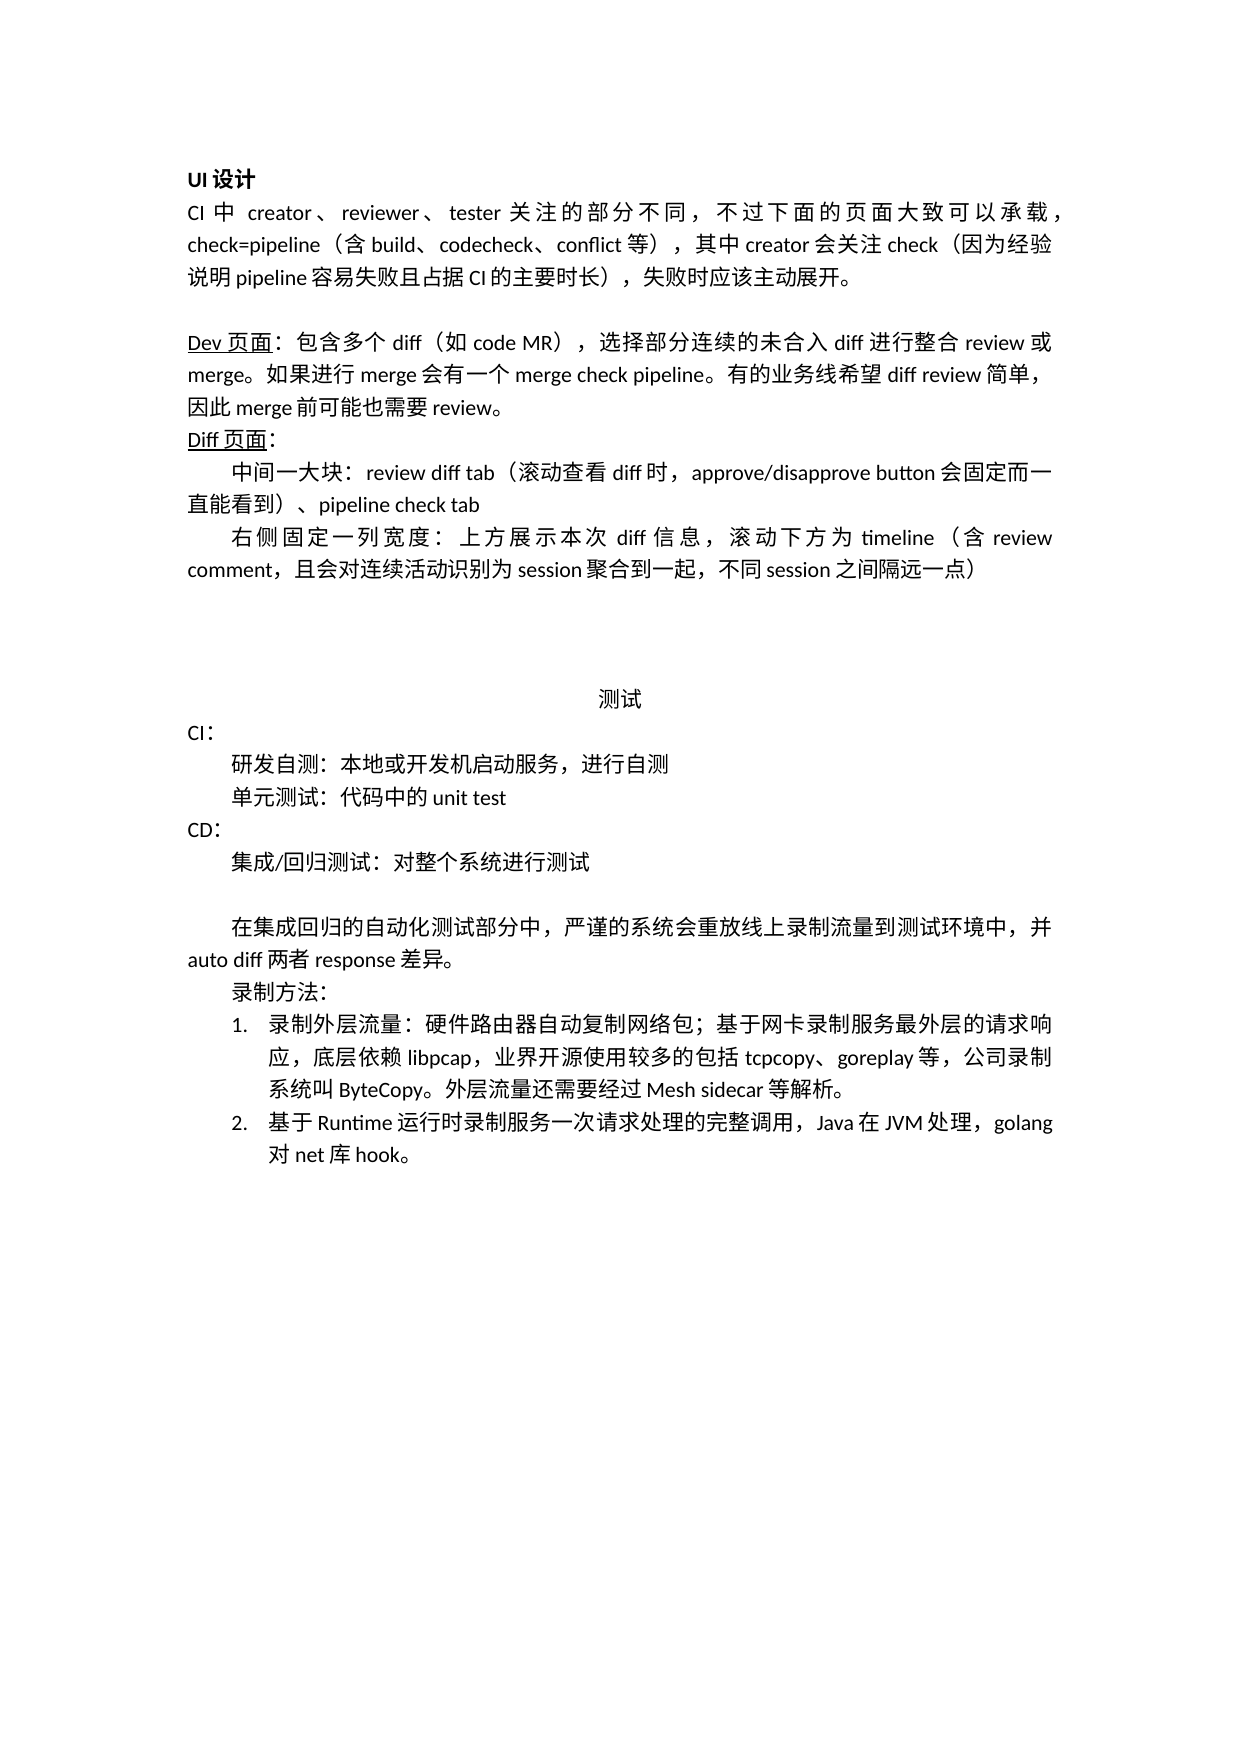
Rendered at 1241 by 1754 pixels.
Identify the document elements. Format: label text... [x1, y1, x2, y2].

text Diff页面： [187, 422, 1053, 454]
text Dev页面：包含多个diff（如code MR），选择部分连续的未合入diff进行整合review或merge。如果进行merge会有一个merge check pipeline。有的业务线希望diff review简单，因此merge前可能也需要review。 [187, 324, 1053, 422]
text CI中 creator、reviewer、tester关注的部分不同，不过下面的页面大致可以承载，check=pipeline（含build、codecheck、conflict等），其中creator会关注check（因为经验说明pipeline容易失败且占据CI的主要时长），失败时应该主动展开。 [187, 194, 1053, 292]
text 录制方法： [187, 974, 1053, 1007]
text 右侧固定一列宽度：上方展示本次diff信息，滚动下方为timeline（含review comment，且会对连续活动识别为session聚合到一起，不同session之间隔远一点） [187, 519, 1053, 584]
text UI设计 [187, 162, 1053, 194]
text 研发自测：本地或开发机启动服务，进行自测 [187, 747, 1053, 779]
list 基于Runtime运行时录制服务一次请求处理的完整调用，Java在JVM处理，golang对net库hook。 [231, 1104, 1053, 1169]
list 录制外层流量：硬件路由器自动复制网络包；基于网卡录制服务最外层的请求响应，底层依赖libpcap，业界开源使用较多的包括tcpcopy、goreplay等，公司录制系统叫ByteCopy。外层流量还需要经过Mesh sidecar等解析。 [231, 1007, 1053, 1104]
text 中间一大块：review diff tab（滚动查看diff时，approve/disapprove button会固定而一直能看到）、pipeline check tab [187, 454, 1053, 519]
text CD： [187, 812, 1053, 844]
text 测试 [187, 682, 1053, 714]
text 在集成回归的自动化测试部分中，严谨的系统会重放线上录制流量到测试环境中，并auto diff两者response差异。 [187, 909, 1053, 974]
text 集成/回归测试：对整个系统进行测试 [187, 844, 1053, 877]
text CI： [187, 714, 1053, 747]
text 单元测试：代码中的unit test [187, 779, 1053, 812]
